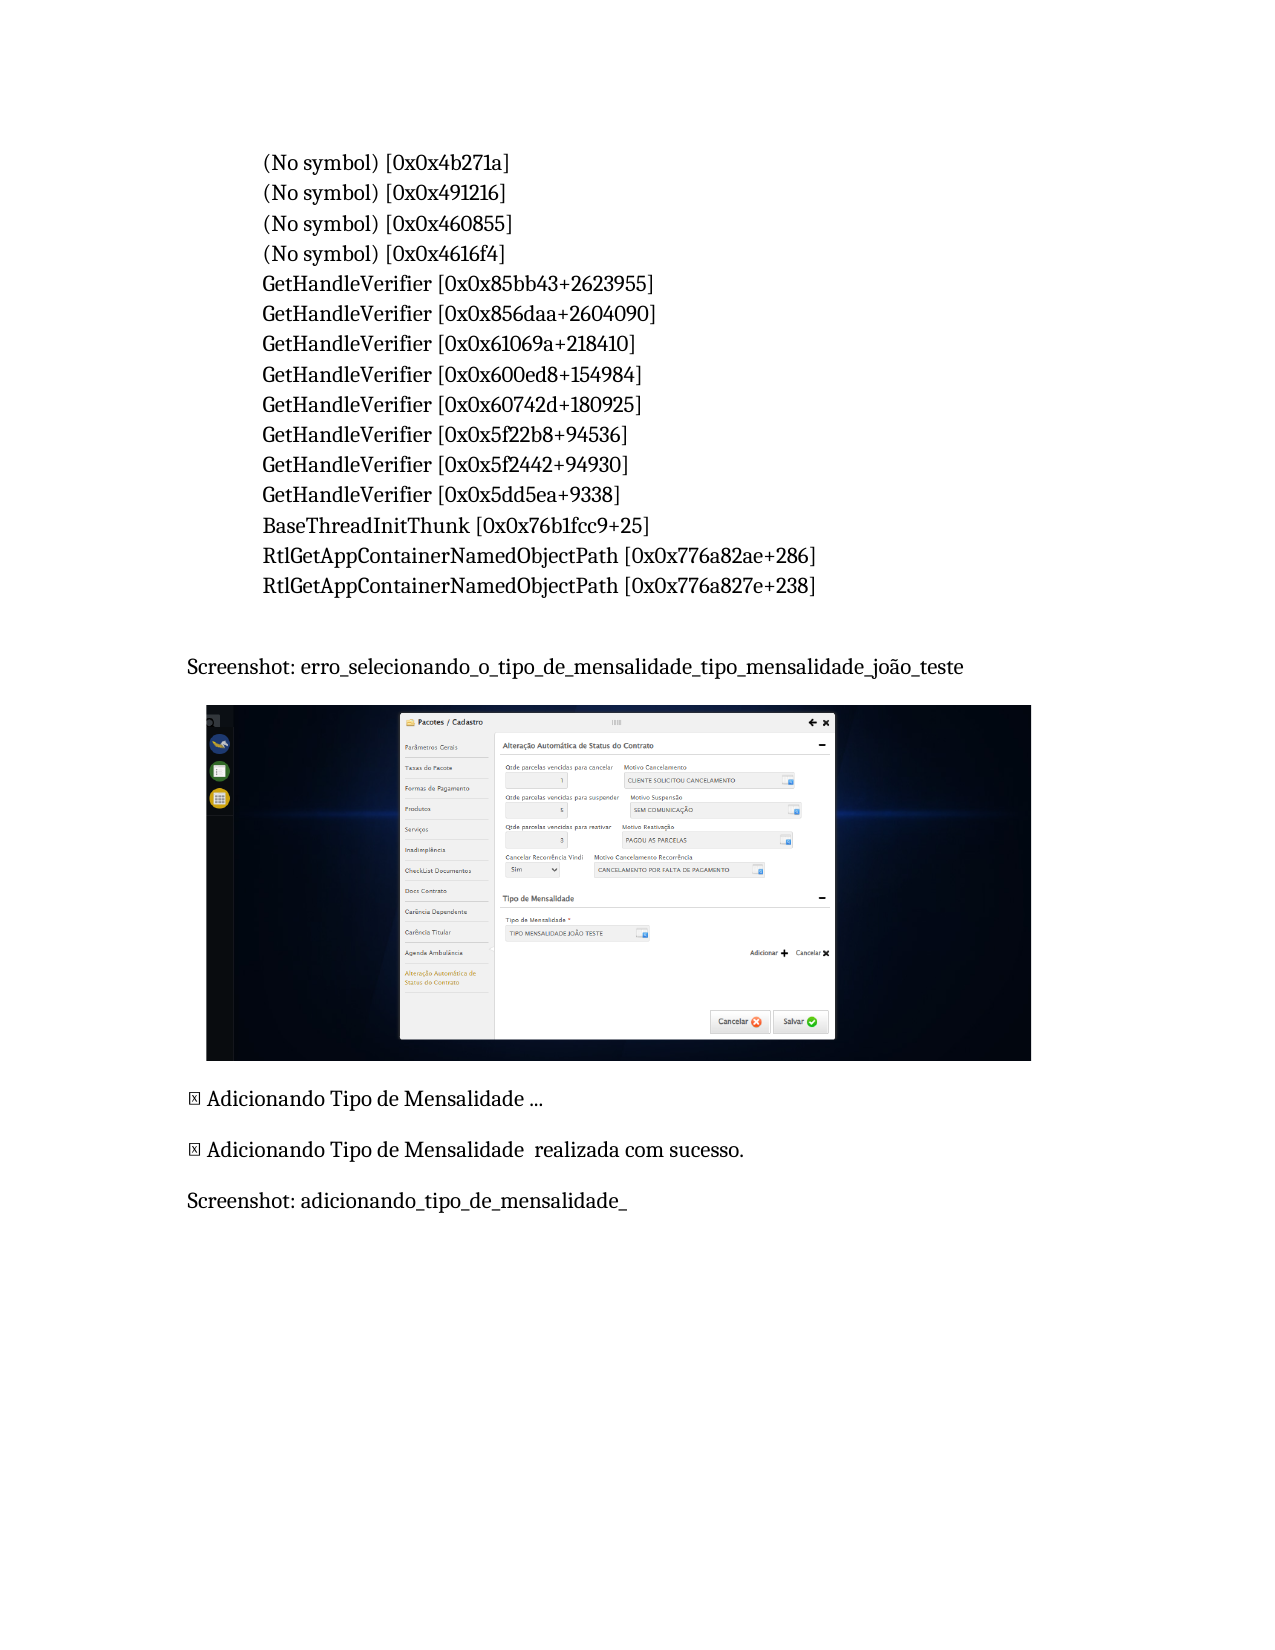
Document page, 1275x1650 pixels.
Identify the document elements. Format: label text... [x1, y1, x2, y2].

text ✅ Adicionando Tipo de Mensalidade realizada com sucesso. [187, 1137, 1087, 1163]
text 🔄 Adicionando Tipo de Mensalidade ... [187, 1086, 1087, 1112]
text Screenshot: adicionando_tipo_de_mensalidade_ [187, 1188, 1087, 1214]
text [187, 150, 1087, 629]
text Screenshot: erro_selecionando_o_tipo_de_mensalidade_tipo_mensalidade_joão_teste [187, 654, 1087, 681]
picture [206, 705, 1032, 1061]
